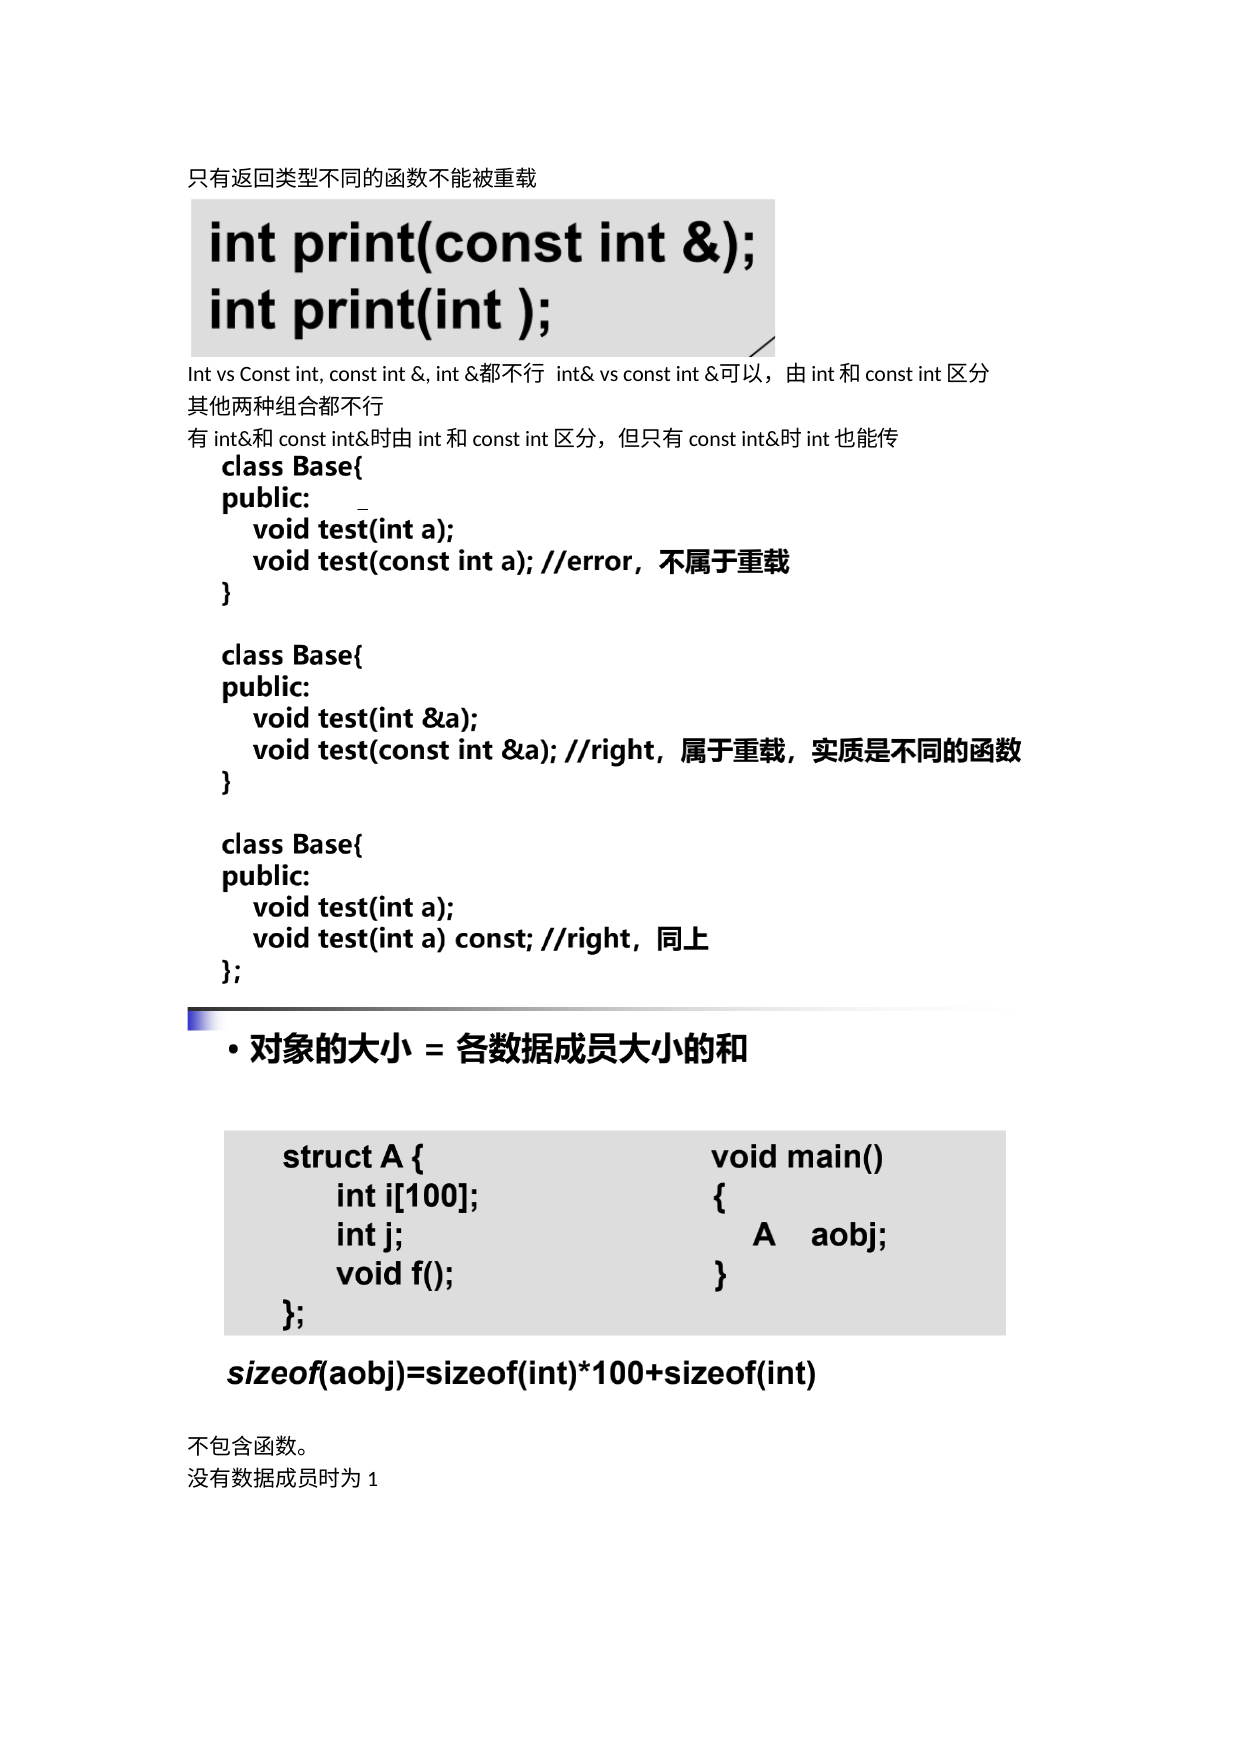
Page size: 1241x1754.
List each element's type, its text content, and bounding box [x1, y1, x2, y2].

text 有int&和const int&时由int和const int区分，但只有const int&时int也能传 [187, 422, 1053, 454]
picture [187, 194, 775, 357]
picture [187, 454, 1052, 998]
text 没有数据成员时为1 [187, 1462, 1053, 1494]
text 只有返回类型不同的函数不能被重载 [187, 162, 1053, 194]
text 不包含函数。 [187, 1429, 1053, 1462]
text 其他两种组合都不行 [187, 389, 1053, 422]
text Int vs Const int, const int &, int &都不行 int& vs const int &可以，由int和const int区分 [187, 357, 1053, 389]
picture [187, 1007, 1052, 1401]
